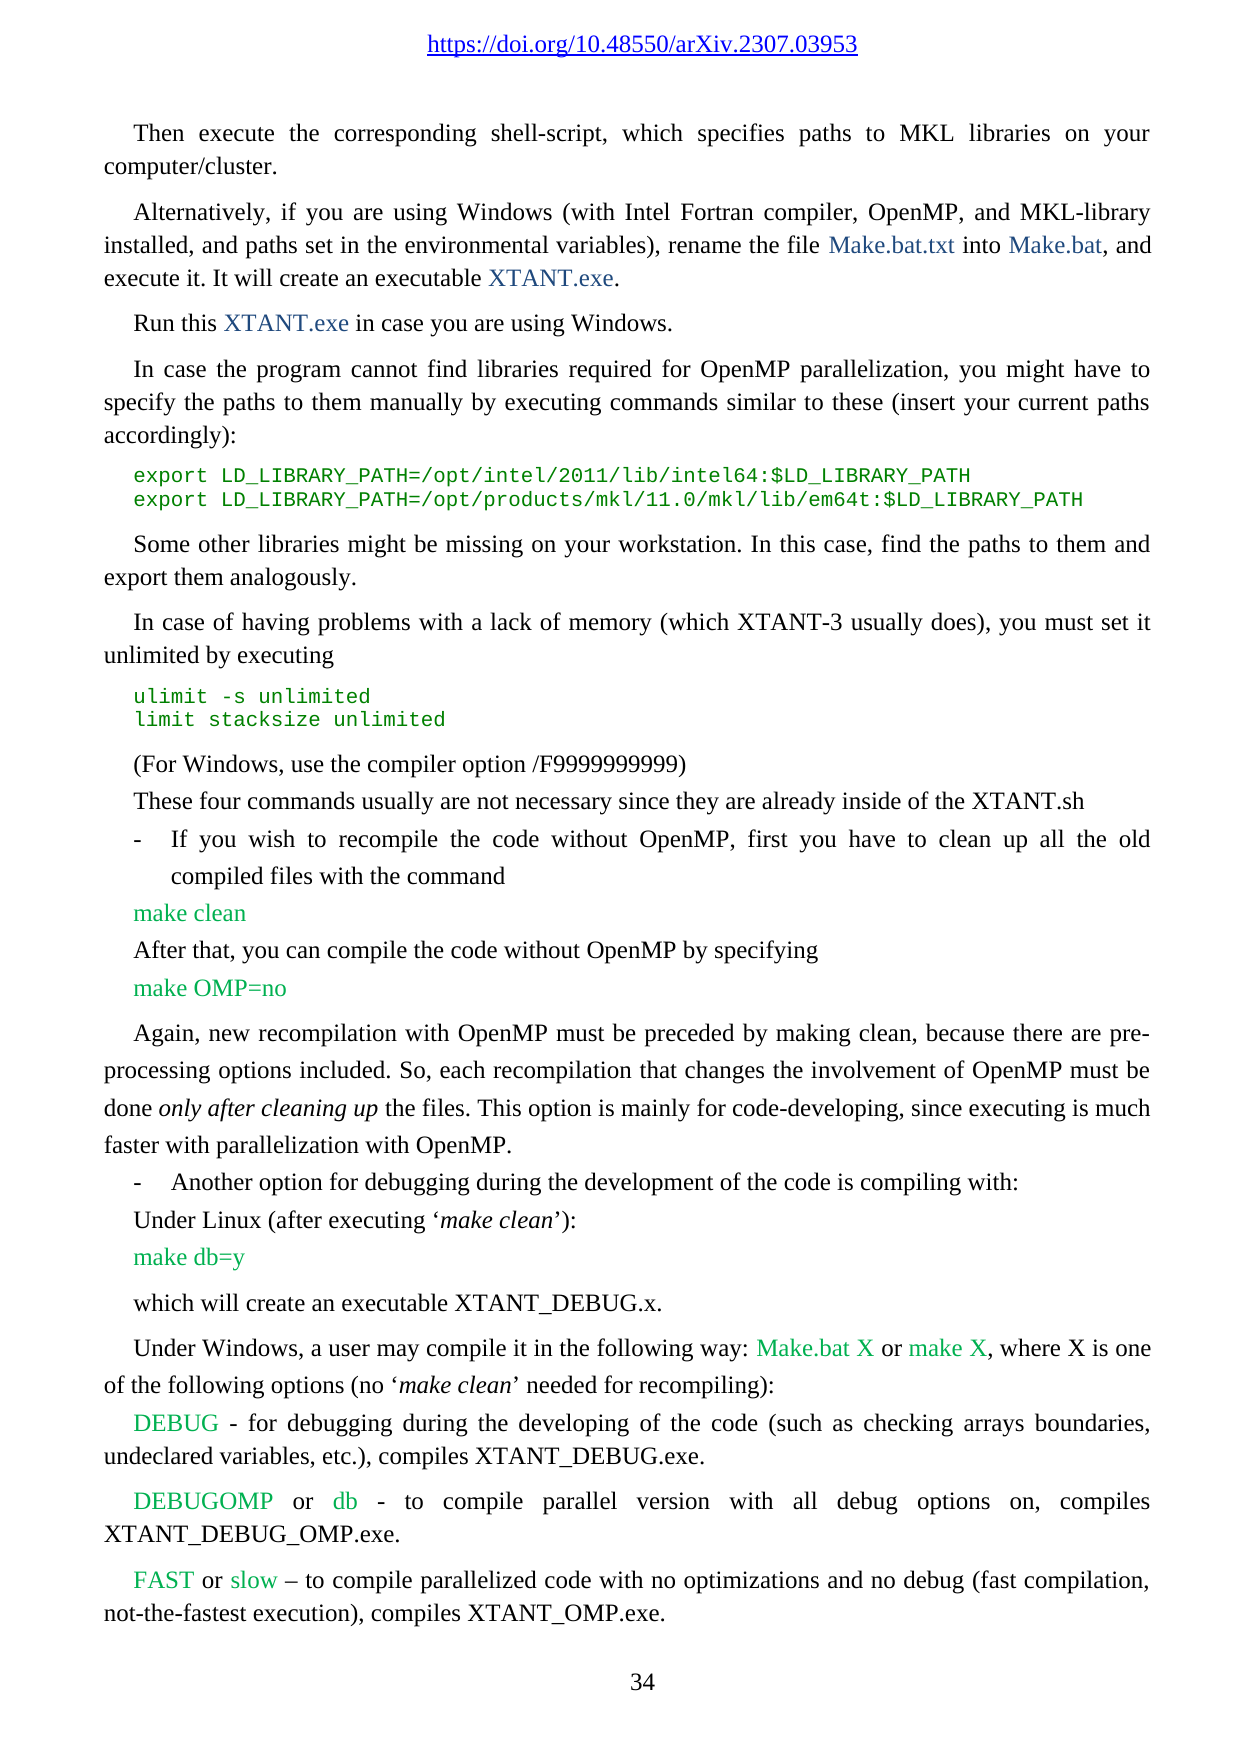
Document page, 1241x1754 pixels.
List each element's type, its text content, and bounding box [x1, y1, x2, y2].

text DEBUGOMP or db - to compile parallel version with all debug options on, compiles XTANT_DEBUG_OMP.exe. [103, 1486, 1152, 1548]
text export LD_LIBRARY_PATH=/opt/products/mkl/11.0/mkl/lib/em64t:$LD_LIBRARY_PATH [103, 489, 1152, 513]
text Then execute the corresponding shell-script, which specifies paths to MKL libraries on your computer/cluster. [103, 118, 1152, 180]
text In case the program cannot find libraries required for OpenMP parallelization, you might have to specify the paths to them manually by executing commands similar to these (insert your current paths accordingly): [103, 354, 1152, 448]
text (For Windows, use the compiler option /F9999999999) [103, 749, 1152, 778]
text Alternatively, if you are using Windows (with Intel Fortran compiler, OpenMP, and MKL-library installed, and paths set in the environmental variables), rename the file Make.bat.txt into Make.bat, and execute it. It will create an executable XTANT.exe. [103, 197, 1152, 291]
text limit stacksize unlimited [103, 709, 1152, 733]
list Another option for debugging during the development of the code is compiling with: [133, 1167, 1152, 1196]
text export LD_LIBRARY_PATH=/opt/intel/2011/lib/intel64:$LD_LIBRARY_PATH [103, 465, 1152, 489]
text which will create an executable XTANT_DEBUG.x. [103, 1288, 1152, 1316]
text make clean [103, 898, 1152, 927]
text Under Linux (after executing ‘make clean’): [133, 1205, 1152, 1233]
text After that, you can compile the code without OpenMP by specifying [103, 936, 1152, 964]
text make OMP=no [103, 973, 1152, 1002]
text Again, new recompilation with OpenMP must be preceded by making clean, because there are pre-processing options included. So, each recompilation that changes the involvement of OpenMP must be done only after cleaning up the files. This option is mainly for code-developing, since executing is much faster with parallelization with OpenMP. [103, 1018, 1152, 1159]
text FAST or slow – to compile parallelized code with no optimizations and no debug (fast compilation, not-the-fastest execution), compiles XTANT_OMP.exe. [103, 1565, 1152, 1627]
text make db=y [103, 1242, 1152, 1271]
text In case of having problems with a lack of memory (which XTANT-3 usually does), you must set it unlimited by executing [103, 607, 1152, 669]
text DEBUG - for debugging during the developing of the code (such as checking arrays boundaries, undeclared variables, etc.), compiles XTANT_DEBUG.exe. [103, 1408, 1152, 1469]
text ulimit -s unlimited [103, 686, 1152, 709]
text Some other libraries might be missing on your workstation. In this case, find the paths to them and export them analogously. [103, 529, 1152, 590]
text Run this XTANT.exe in case you are using Windows. [103, 308, 1152, 337]
text These four commands usually are not necessary since they are already inside of the XTANT.sh [103, 786, 1152, 815]
text Under Windows, a user may compile it in the following way: Make.bat X or make X, where X is one of the following options (no ‘make clean’ needed for recompiling): [103, 1333, 1152, 1399]
list If you wish to recompile the code without OpenMP, first you have to clean up all the old compiled files with the command [133, 824, 1152, 890]
